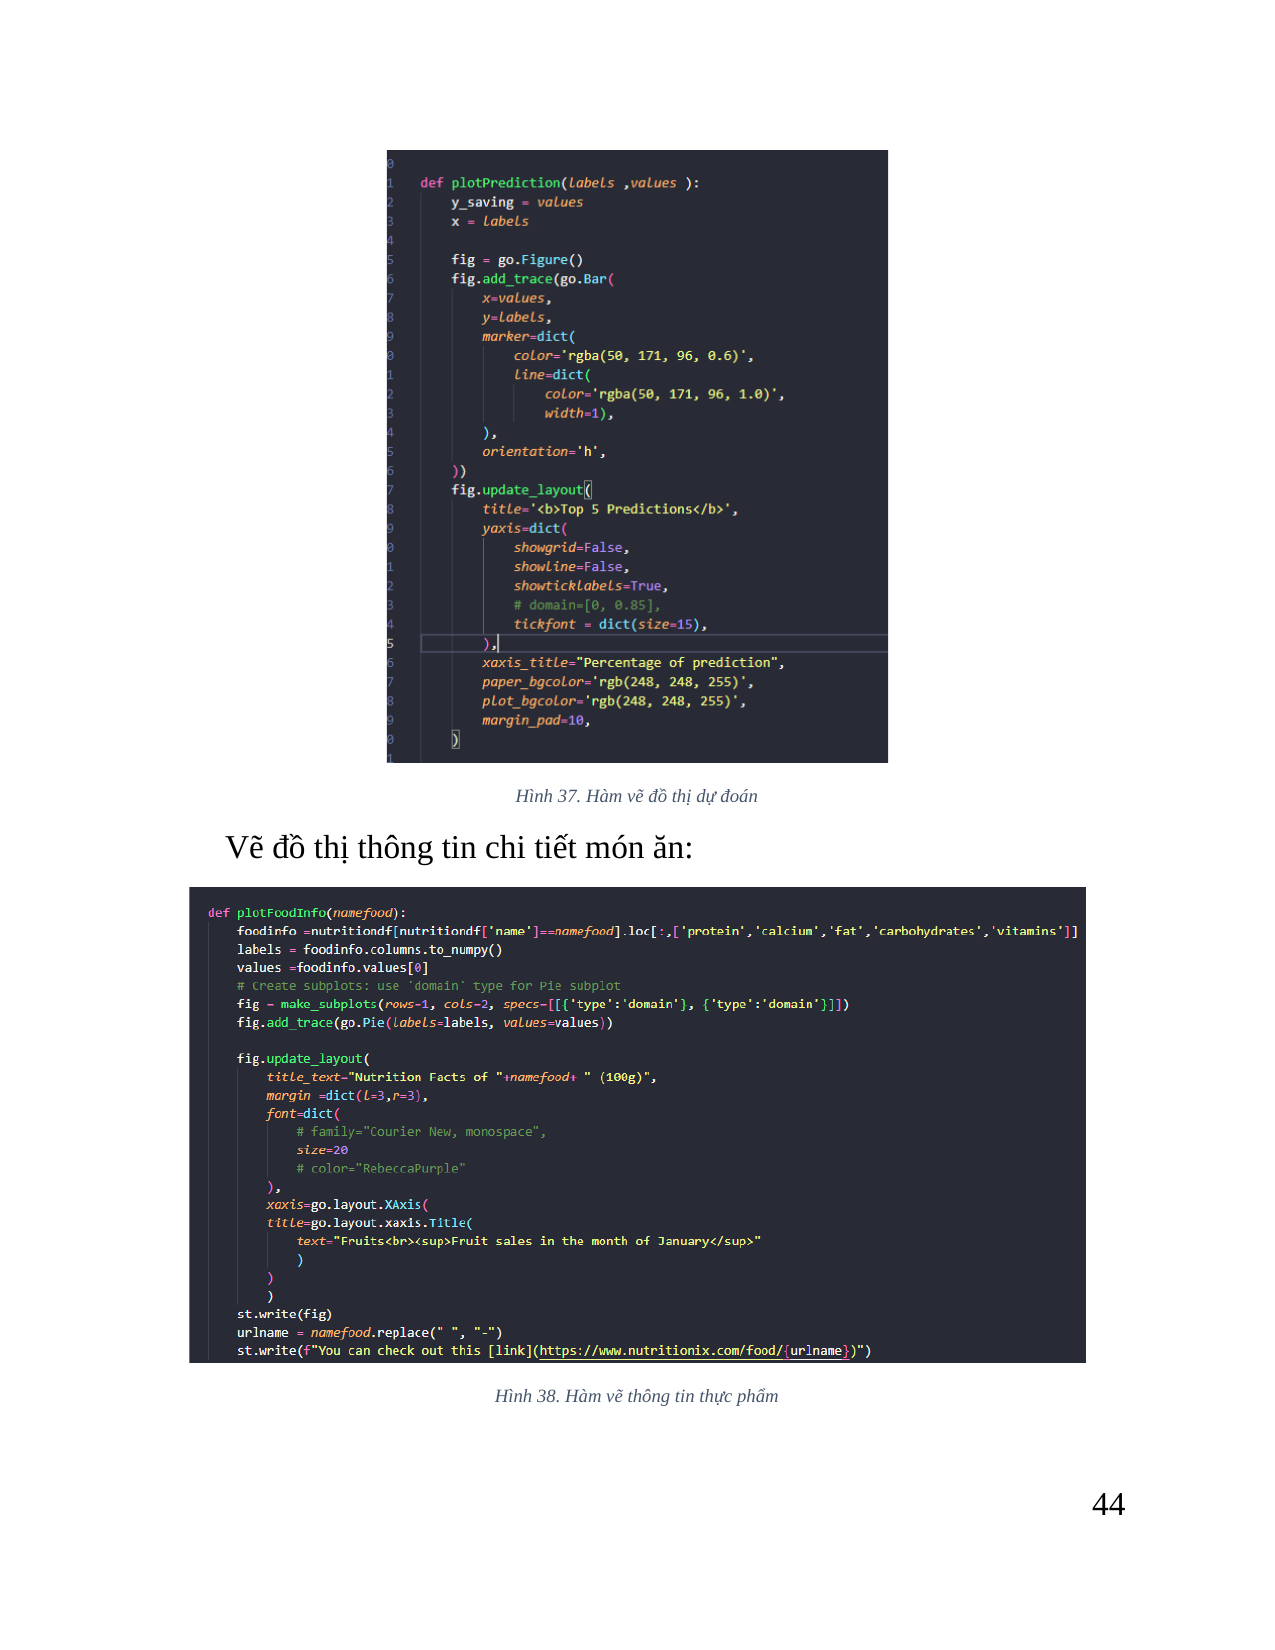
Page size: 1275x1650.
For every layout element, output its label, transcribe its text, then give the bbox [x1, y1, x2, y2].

picture [386, 150, 889, 763]
text Vẽ đồ thị thông tin chi tiết món ăn: [150, 827, 1125, 865]
picture [189, 887, 1086, 1363]
